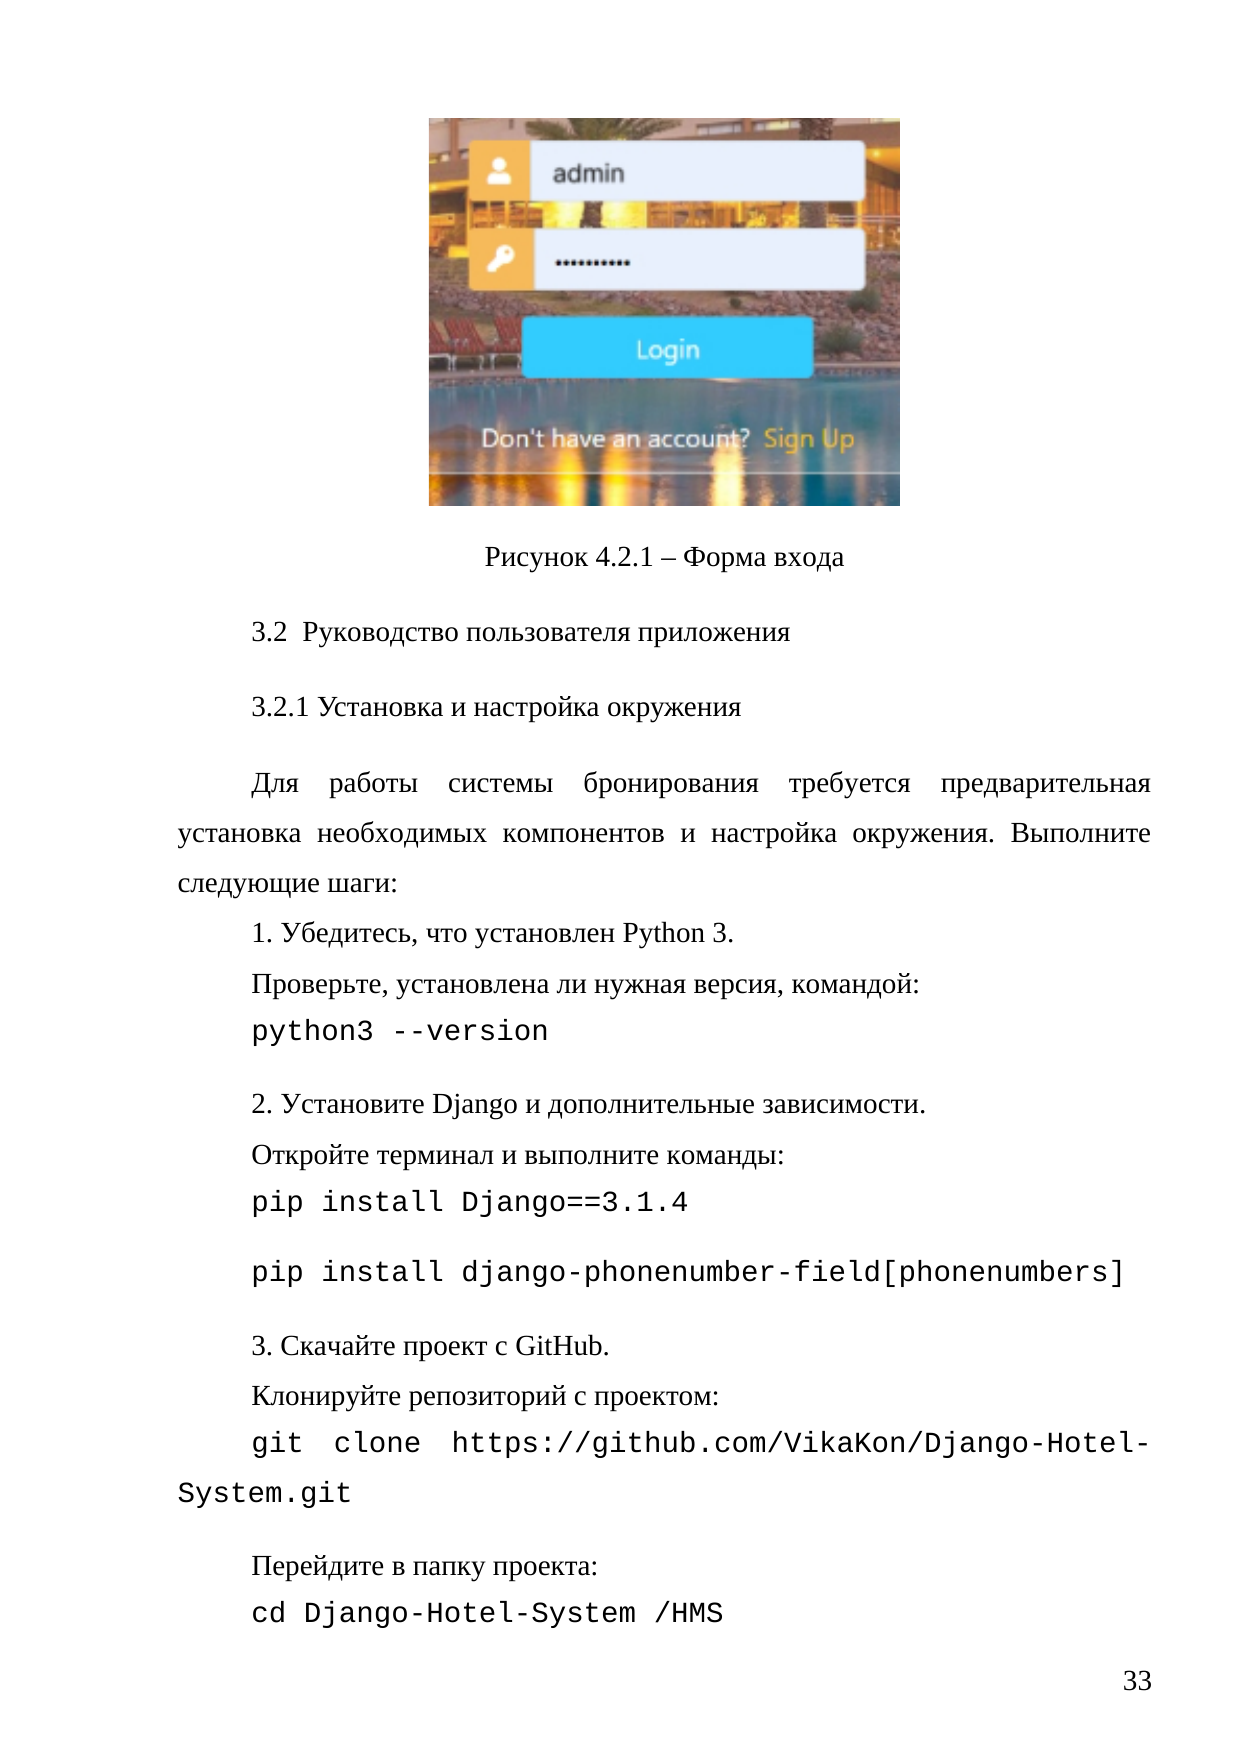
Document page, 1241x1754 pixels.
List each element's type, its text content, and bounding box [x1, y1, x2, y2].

text Рисунок 4.2.1 – Форма входа [177, 539, 1152, 572]
text 1. Убедитесь, что установлен Python 3. [177, 916, 1152, 949]
text Клонируйте репозиторий с проектом: [177, 1378, 1152, 1412]
text pip install django-phonenumber-field[phonenumbers] [177, 1257, 1152, 1291]
subtitle 3.2.1 Установка и настройка окружения [177, 689, 1152, 723]
text 2. Установите Django и дополнительные зависимости. [177, 1087, 1152, 1120]
text Для работы системы бронирования требуется предварительная установка необходимых компонентов и настройка окружения. Выполните следующие шаги: [177, 765, 1152, 899]
text Проверьте, установлена ли нужная версия, командой: [177, 966, 1152, 999]
text 3. Скачайте проект с GitHub. [177, 1328, 1152, 1361]
text python3 --version [177, 1016, 1152, 1049]
text cd Django-Hotel-System /HMS [177, 1598, 1152, 1632]
text git clone https://github.com/VikaKon/Django-Hotel-System.git [177, 1428, 1152, 1511]
picture [428, 118, 900, 506]
text pip install Django==3.1.4 [177, 1187, 1152, 1220]
subtitle 3.2 Руководство пользователя приложения [177, 614, 1152, 648]
text Откройте терминал и выполните команды: [177, 1137, 1152, 1170]
text Перейдите в папку проекта: [177, 1548, 1152, 1582]
